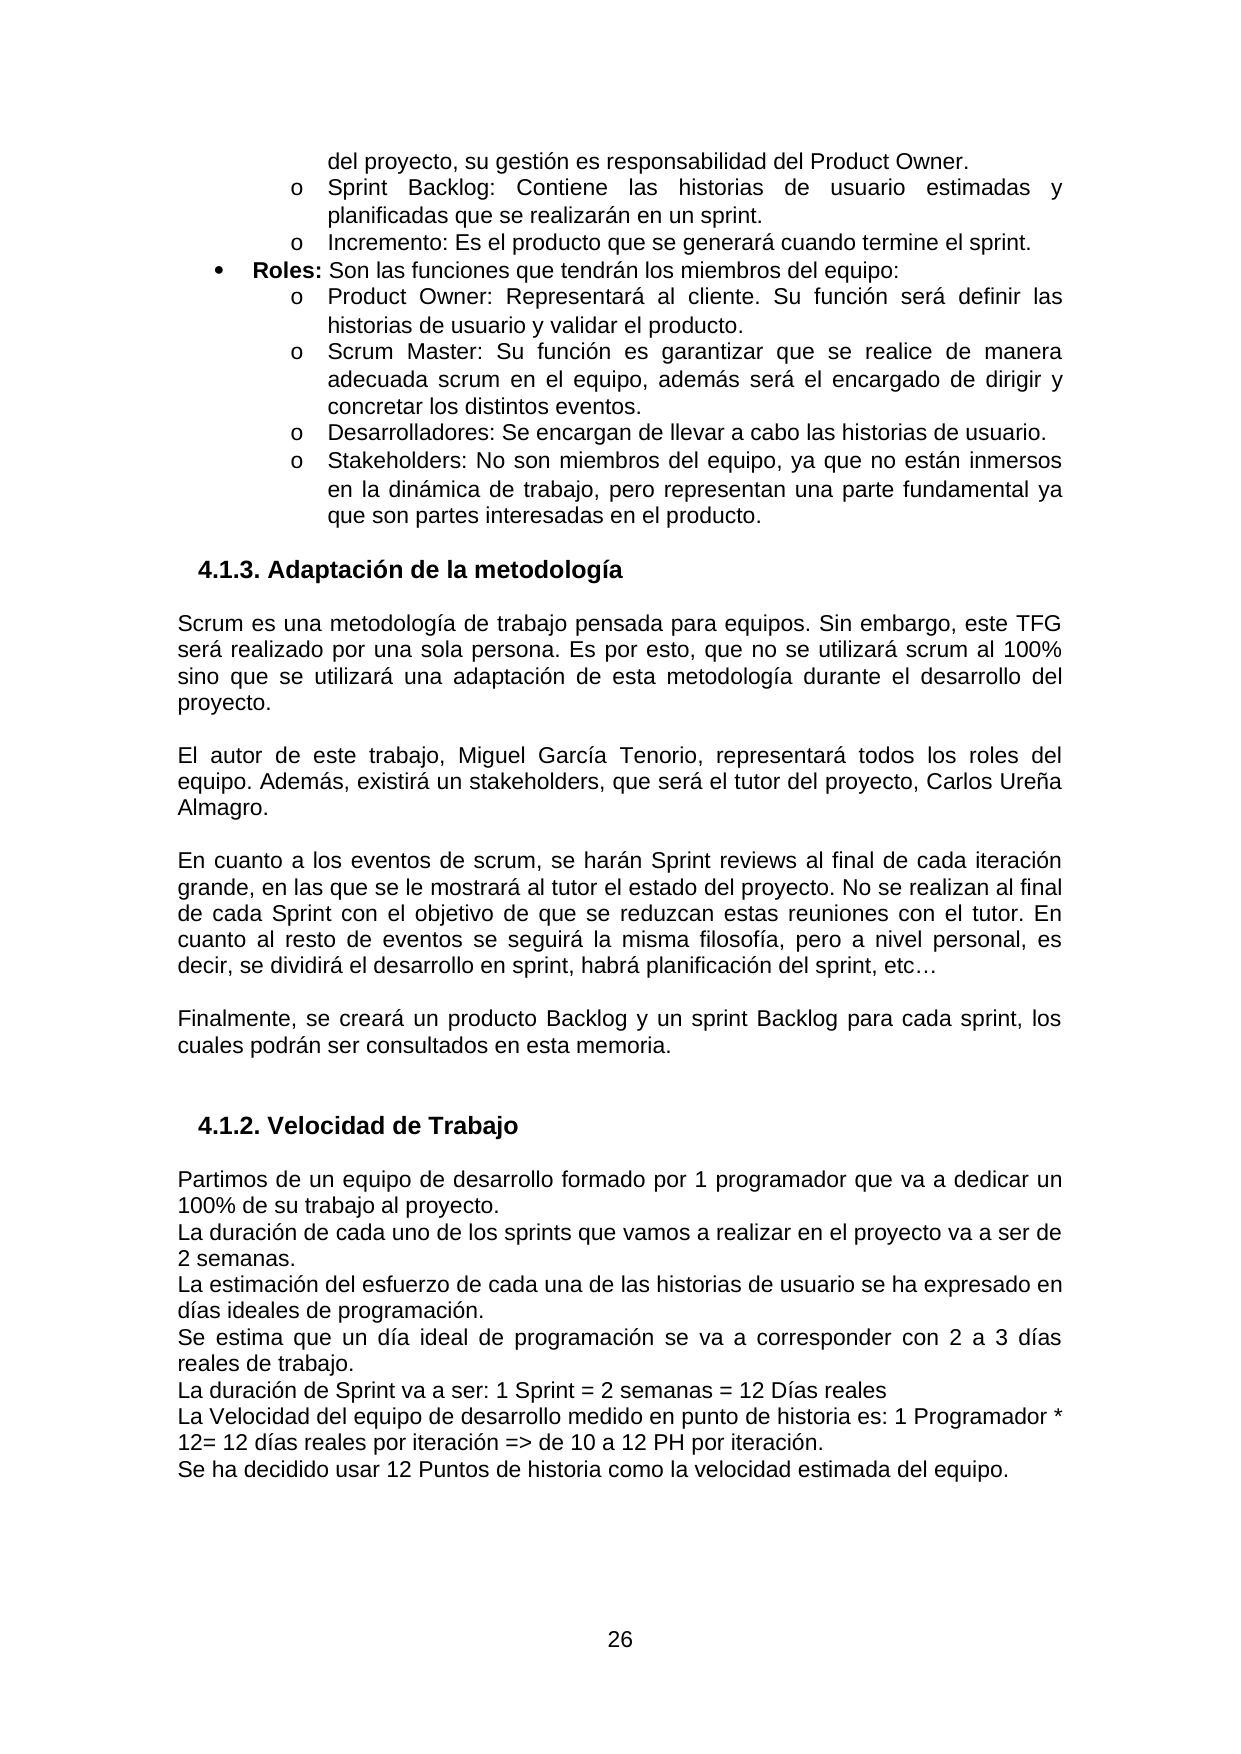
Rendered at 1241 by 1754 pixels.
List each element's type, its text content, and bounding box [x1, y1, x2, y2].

text Se ha decidido usar 12 Puntos de historia como la velocidad estimada del equipo. [177, 1456, 1063, 1482]
list Product Owner: Representará al cliente. Su función será definir las historias de usuario y validar el producto. [290, 283, 1063, 338]
text La duración de cada uno de los sprints que vamos a realizar en el proyecto va a ser de 2 semanas. [177, 1218, 1063, 1271]
text El autor de este trabajo, Miguel García Tenorio, representará todos los roles del equipo. Además, existirá un stakeholders, que será el tutor del proyecto, Carlos Ureña Almagro. [177, 742, 1063, 821]
list Desarrolladores: Se encargan de llevar a cabo las historias de usuario. [290, 419, 1063, 447]
text Se estima que un día ideal de programación se va a corresponder con 2 a 3 días reales de trabajo. [177, 1324, 1063, 1377]
text La Velocidad del equipo de desarrollo medido en punto de historia es: 1 Programador * 12= 12 días reales por iteración => de 10 a 12 PH por iteración. [177, 1403, 1063, 1456]
subtitle 4.1.3. Adaptación de la metodología [198, 555, 1063, 583]
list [290, 148, 1063, 174]
text Partimos de un equipo de desarrollo formado por 1 programador que va a dedicar un 100% de su trabajo al proyecto. [177, 1166, 1063, 1218]
text Scrum es una metodología de trabajo pensada para equipos. Sin embargo, este TFG será realizado por una sola persona. Es por esto, que no se utilizará scrum al 100% sino que se utilizará una adaptación de esta metodología durante el desarrollo del proyecto. [177, 610, 1063, 715]
subtitle 4.1.2. Velocidad de Trabajo [198, 1111, 1063, 1139]
text Finalmente, se creará un producto Backlog y un sprint Backlog para cada sprint, los cuales podrán ser consultados en esta memoria. [177, 1005, 1063, 1058]
list Incremento: Es el producto que se generará cuando termine el sprint. [290, 229, 1063, 257]
list Stakeholders: No son miembros del equipo, ya que no están inmersos en la dinámica de trabajo, pero representan una parte fundamental ya que son partes interesadas en el producto. [290, 447, 1063, 528]
text La duración de Sprint va a ser: 1 Sprint = 2 semanas = 12 Días reales [177, 1377, 1063, 1403]
list Sprint Backlog: Contiene las historias de usuario estimadas y planificadas que se realizarán en un sprint. [290, 174, 1063, 229]
list Scrum Master: Su función es garantizar que se realice de manera adecuada scrum en el equipo, además será el encargado de dirigir y concretar los distintos eventos. [290, 338, 1063, 419]
text En cuanto a los eventos de scrum, se harán Sprint reviews al final de cada iteración grande, en las que se le mostrará al tutor el estado del proyecto. No se realizan al final de cada Sprint con el objetivo de que se reduzcan estas reuniones con el tutor. En cuanto al resto de eventos se seguirá la misma filosofía, pero a nivel personal, es decir, se dividirá el desarrollo en sprint, habrá planificación del sprint, etc… [177, 847, 1063, 979]
text La estimación del esfuerzo de cada una de las historias de usuario se ha expresado en días ideales de programación. [177, 1271, 1063, 1324]
list Roles: Son las funciones que tendrán los miembros del equipo: [215, 257, 1063, 283]
